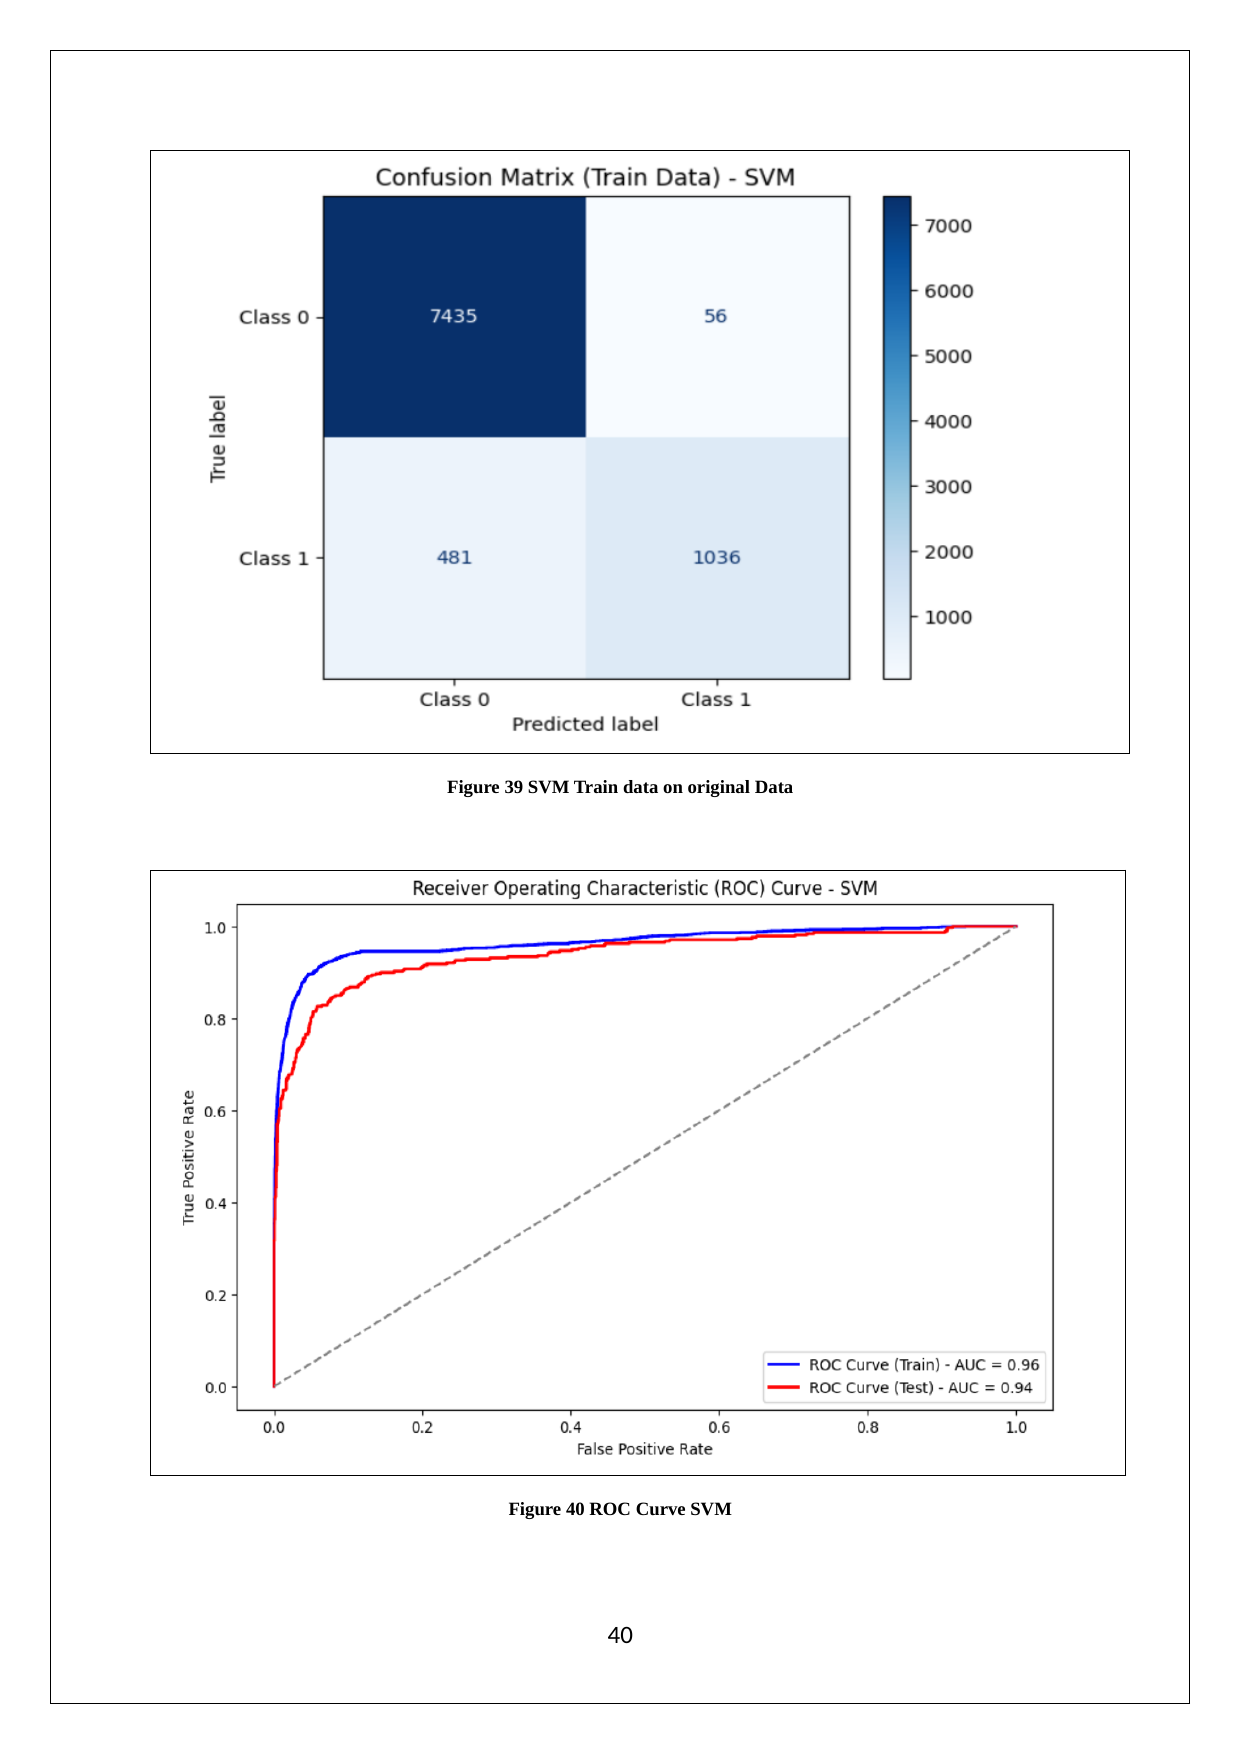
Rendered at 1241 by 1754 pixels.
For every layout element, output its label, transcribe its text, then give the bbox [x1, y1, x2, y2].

text Figure 40 ROC Curve SVM [150, 1498, 1090, 1519]
picture [151, 871, 1125, 1475]
text Figure 39 SVM Train data on original Data [150, 776, 1090, 797]
picture [151, 151, 1129, 753]
